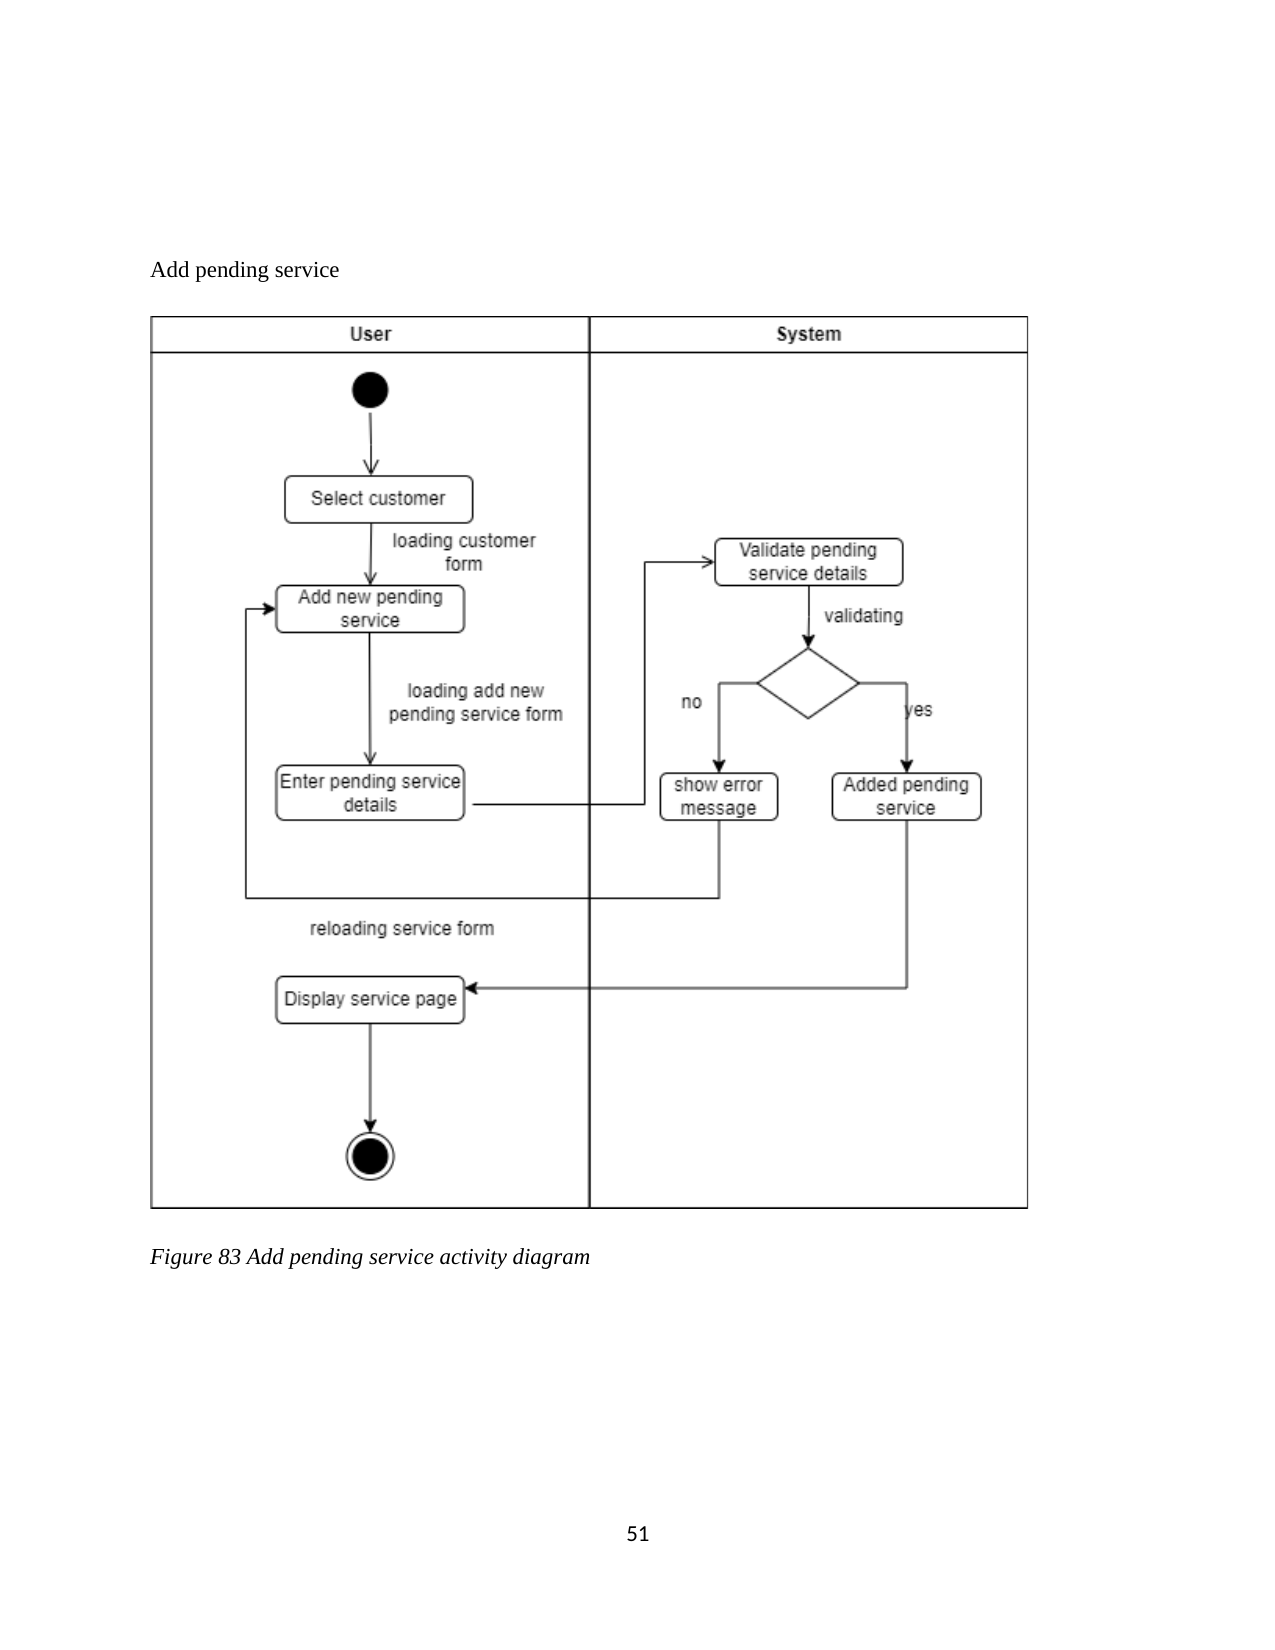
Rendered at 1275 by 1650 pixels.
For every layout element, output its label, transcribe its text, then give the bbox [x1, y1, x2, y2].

text Figure 83 Add pending service activity diagram [150, 1243, 1125, 1270]
picture [150, 316, 1029, 1209]
text Add pending service [150, 256, 1125, 282]
